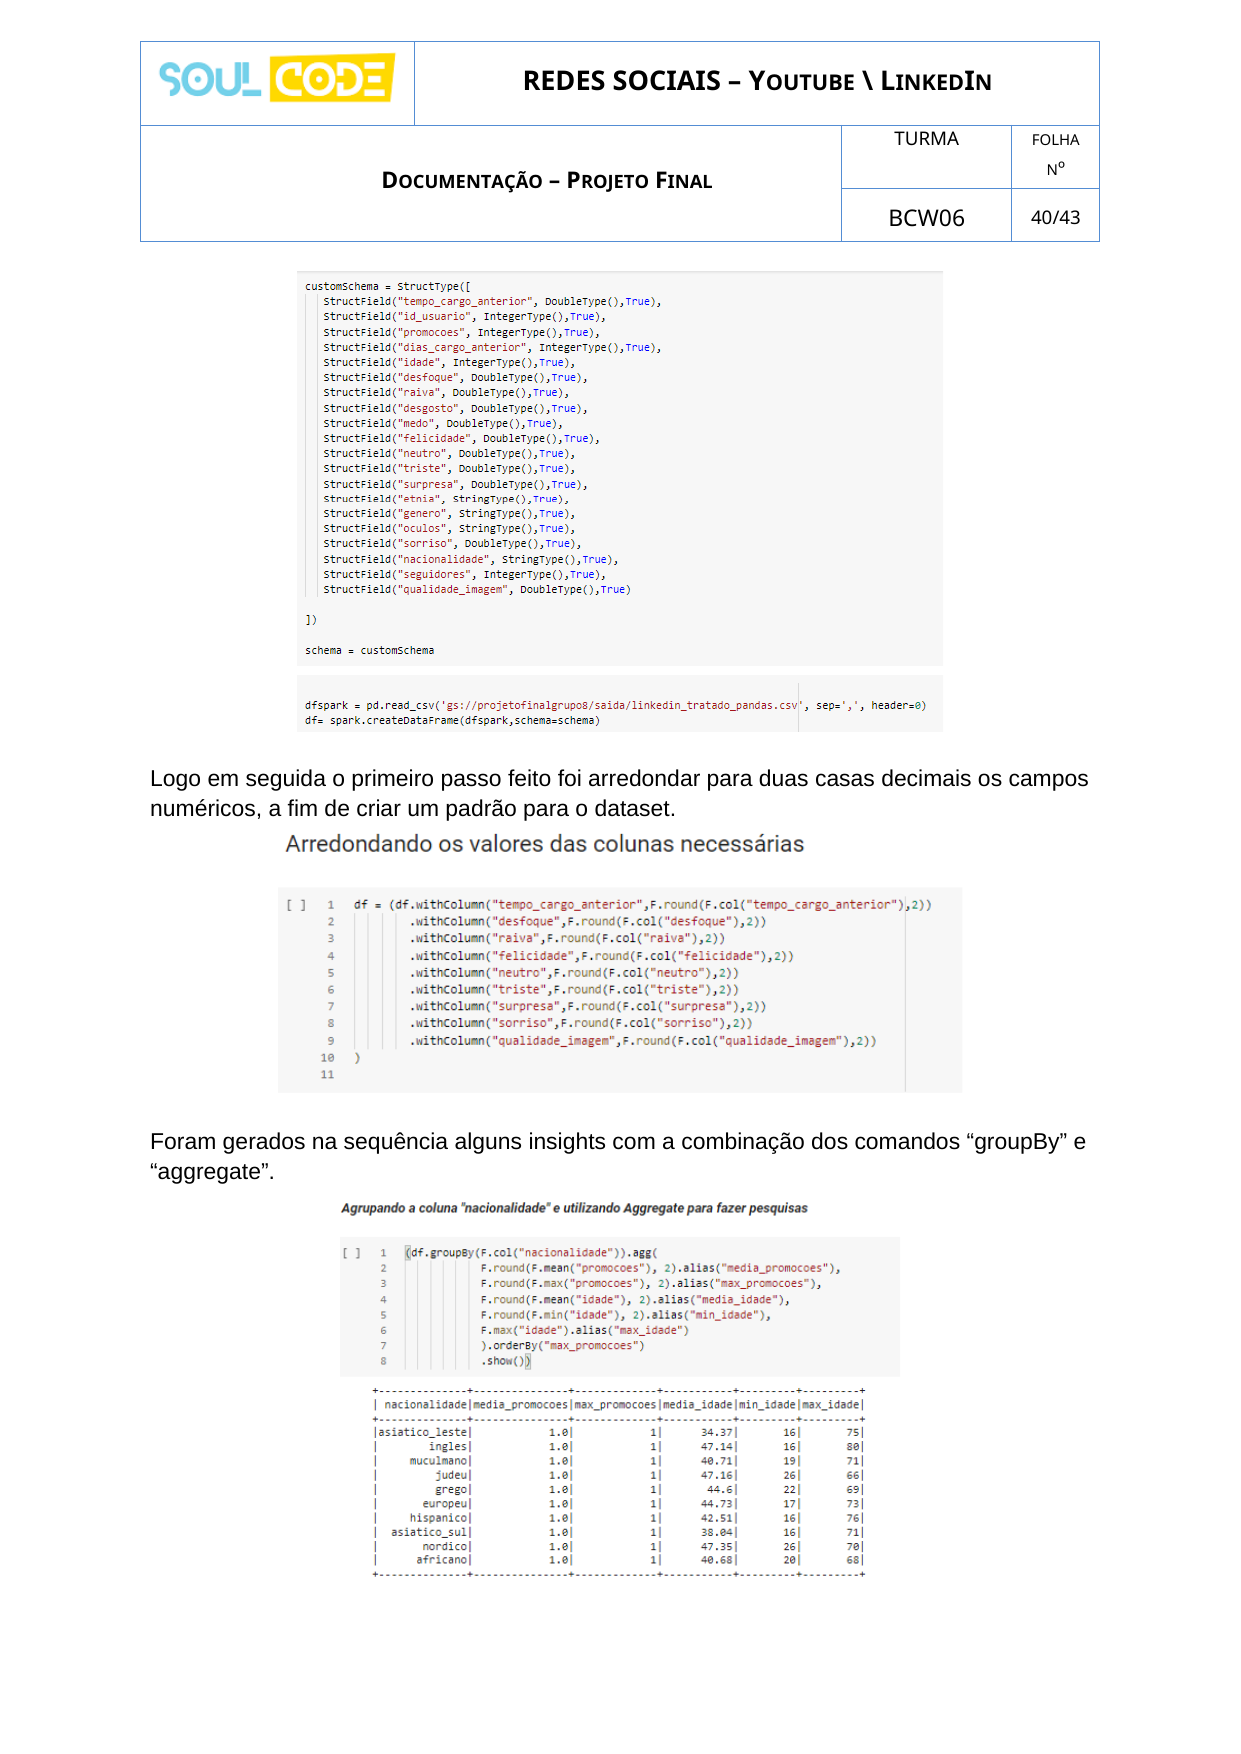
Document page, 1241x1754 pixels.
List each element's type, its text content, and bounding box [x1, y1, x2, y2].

picture [277, 825, 963, 1094]
picture [151, 48, 404, 110]
picture [297, 271, 944, 732]
text Logo em seguida o primeiro passo feito foi arredondar para duas casas decimais os campos numéricos, a fim de criar um padrão para o dataset. [150, 765, 1090, 822]
text Foram gerados na sequência alguns insights com a combinação dos comandos “groupBy” e “aggregate”. [150, 1128, 1090, 1184]
picture [340, 1188, 901, 1591]
